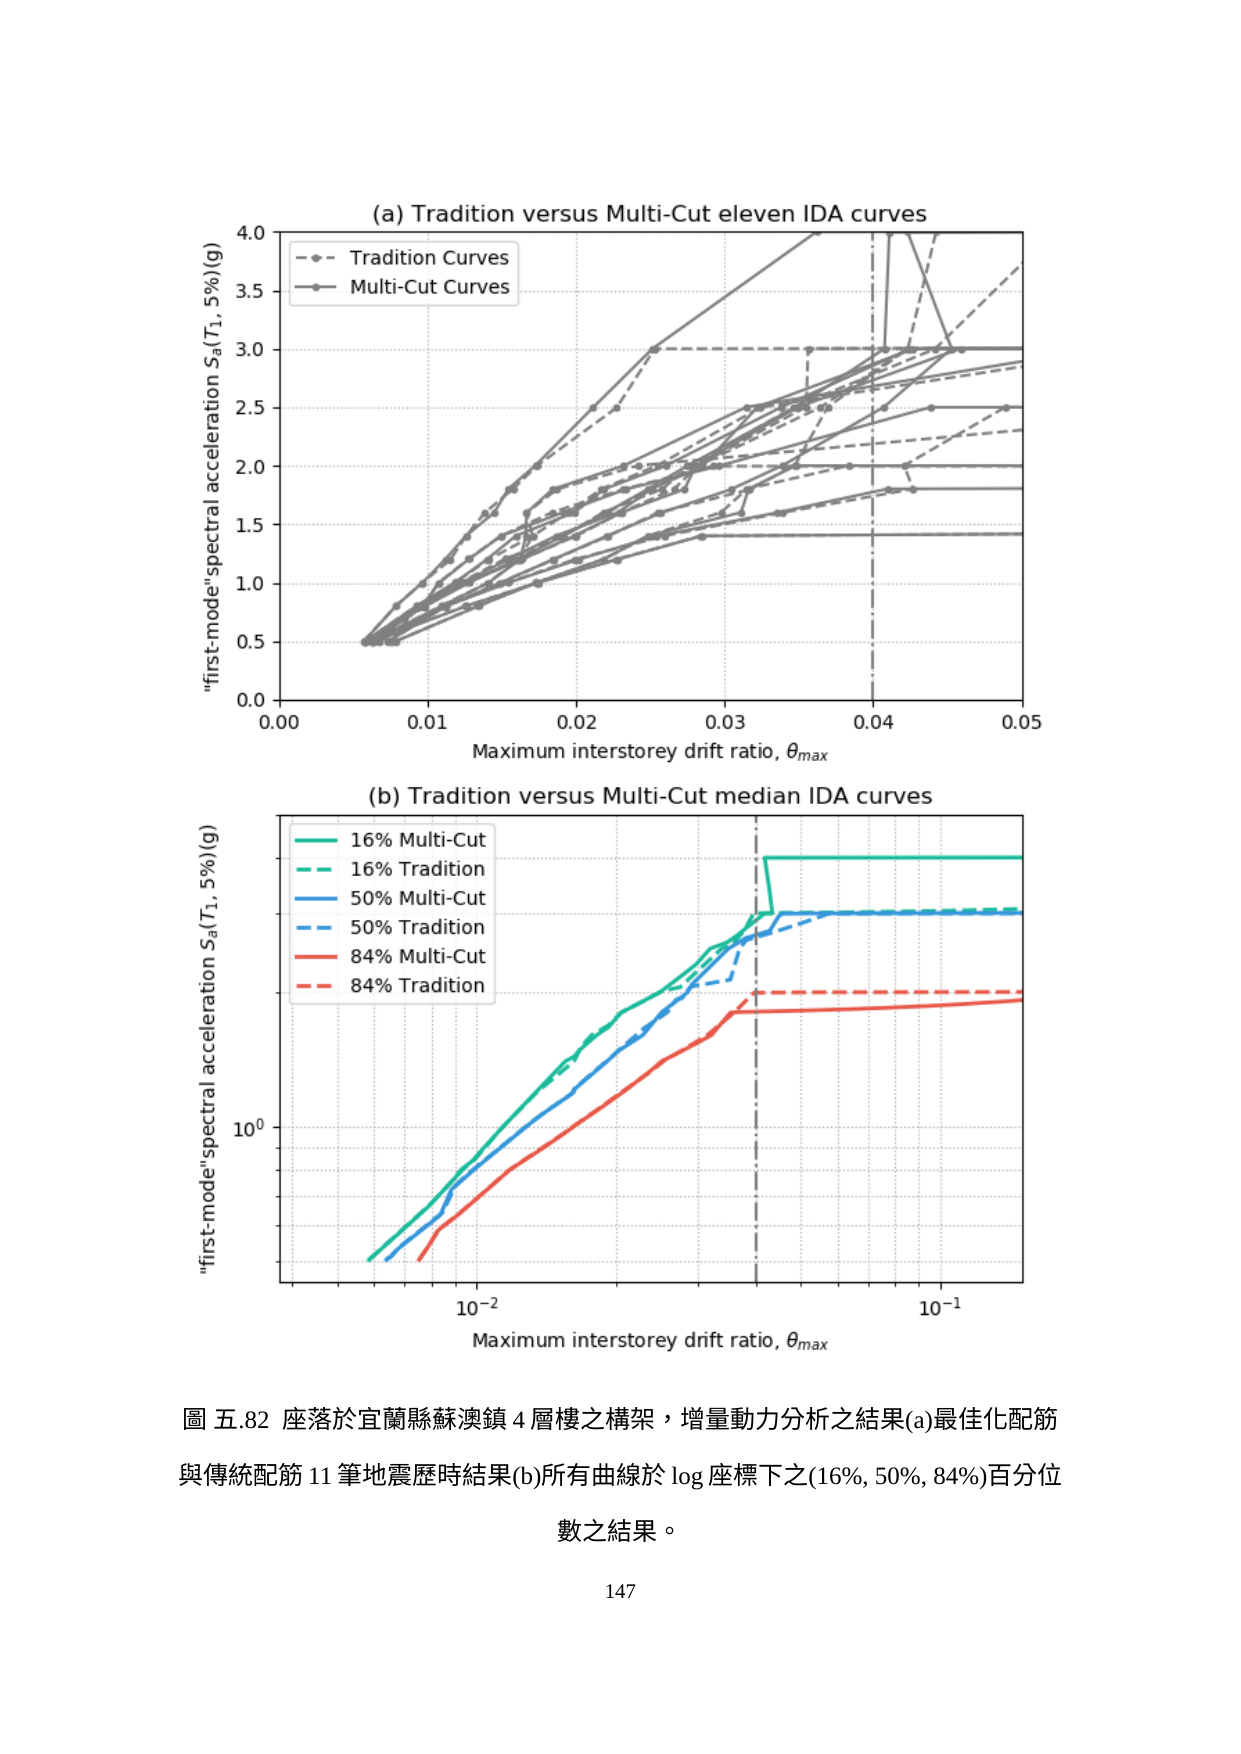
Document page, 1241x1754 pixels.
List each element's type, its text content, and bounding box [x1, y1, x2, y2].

picture [177, 184, 1063, 1375]
